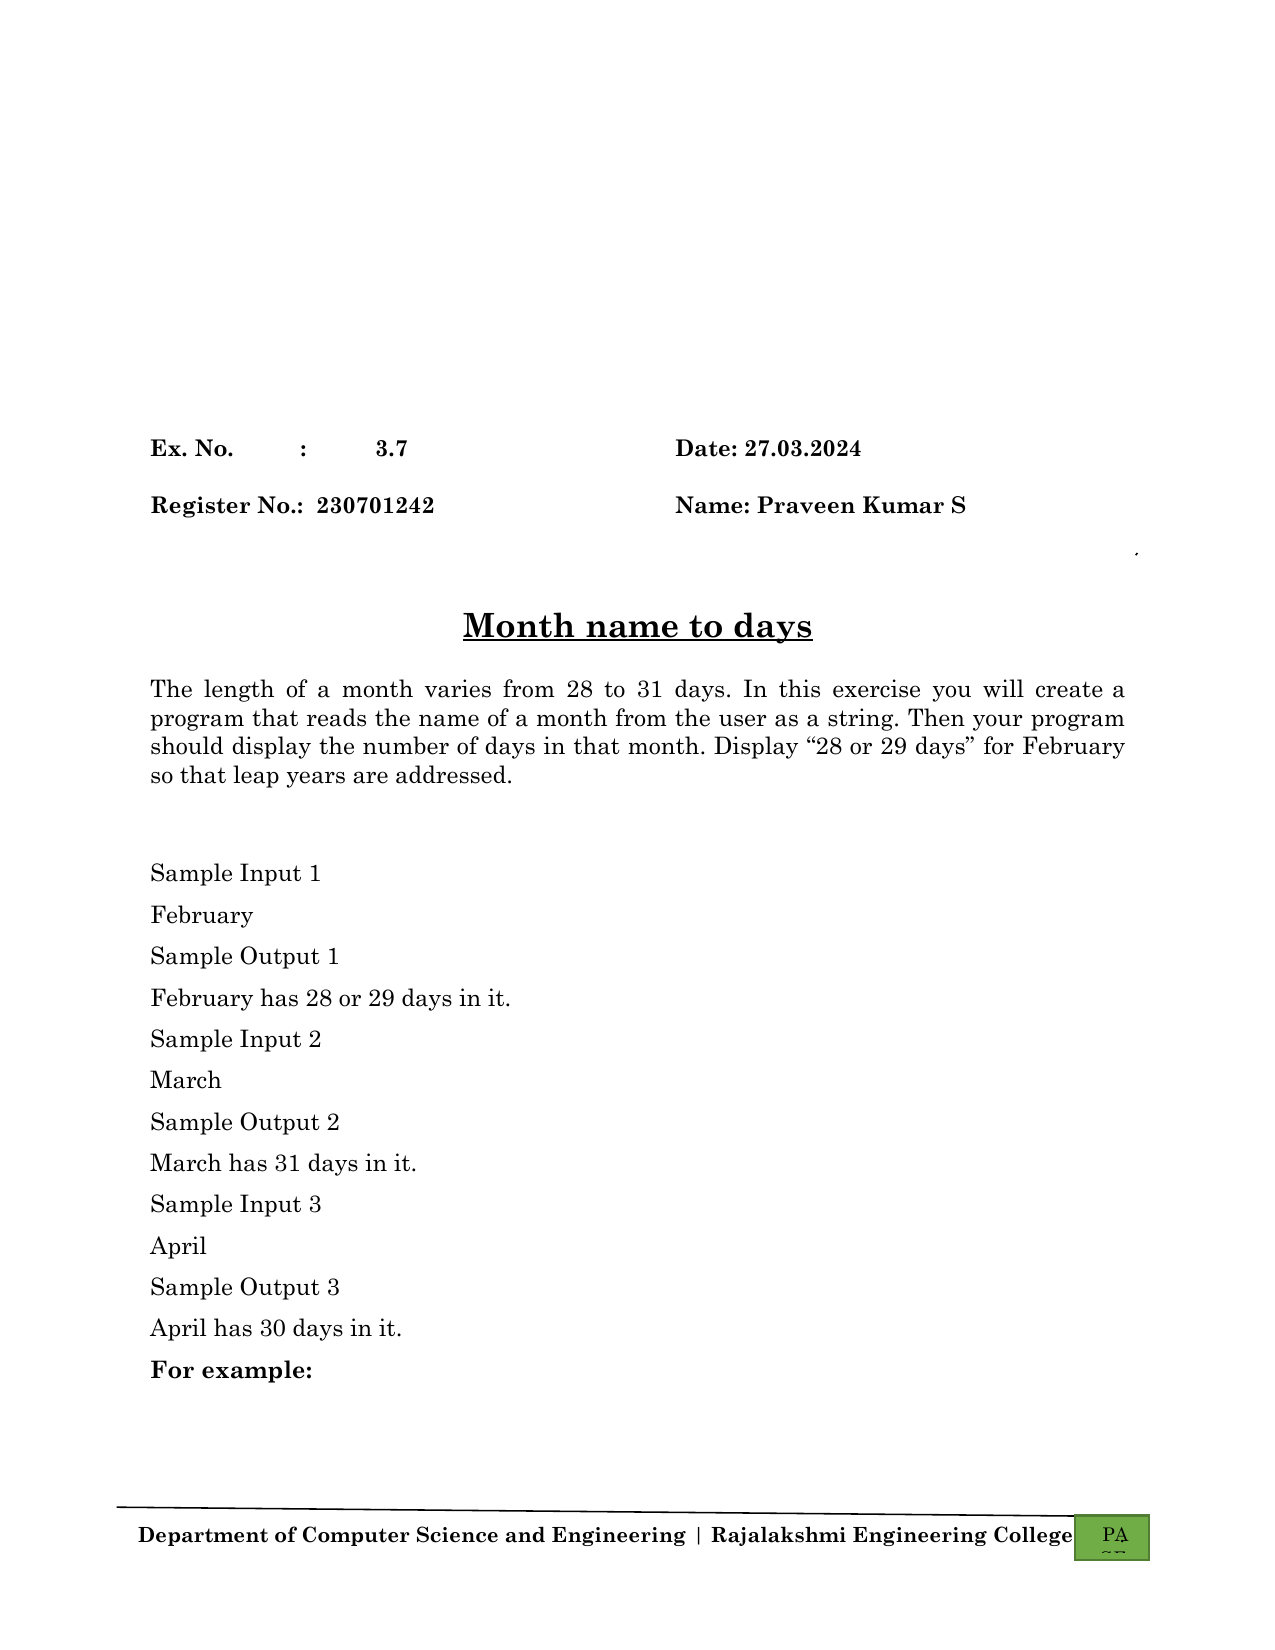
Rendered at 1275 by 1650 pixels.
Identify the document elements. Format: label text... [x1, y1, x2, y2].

text Sample Input 1 [150, 858, 1125, 887]
text March [150, 1065, 1125, 1094]
text The length of a month varies from 28 to 31 days. In this exercise you will create a program that reads the name of a month from the user as a string. Then your program should display the number of days in that month. Display “28 or 29 days” for February so that leap years are addressed. [150, 673, 1125, 789]
text Ex. No. : 3.7 Date: 27.03.2024 [150, 434, 1125, 461]
text February has 28 or 29 days in it. [150, 982, 1125, 1011]
text Sample Input 3 [150, 1189, 1125, 1218]
text Sample Output 1 [150, 941, 1125, 970]
text Sample Output 2 [150, 1106, 1125, 1135]
text Sample Input 2 [150, 1024, 1125, 1052]
text March has 31 days in it. [150, 1148, 1125, 1177]
text Register No.: 230701242 Name: Praveen Kumar S [150, 491, 1125, 518]
text April has 30 days in it. [150, 1313, 1125, 1342]
text Month name to days [150, 604, 1125, 644]
text February [150, 899, 1125, 928]
text Sample Output 3 [150, 1272, 1125, 1301]
text For example: [150, 1354, 1125, 1383]
text April [150, 1230, 1125, 1259]
